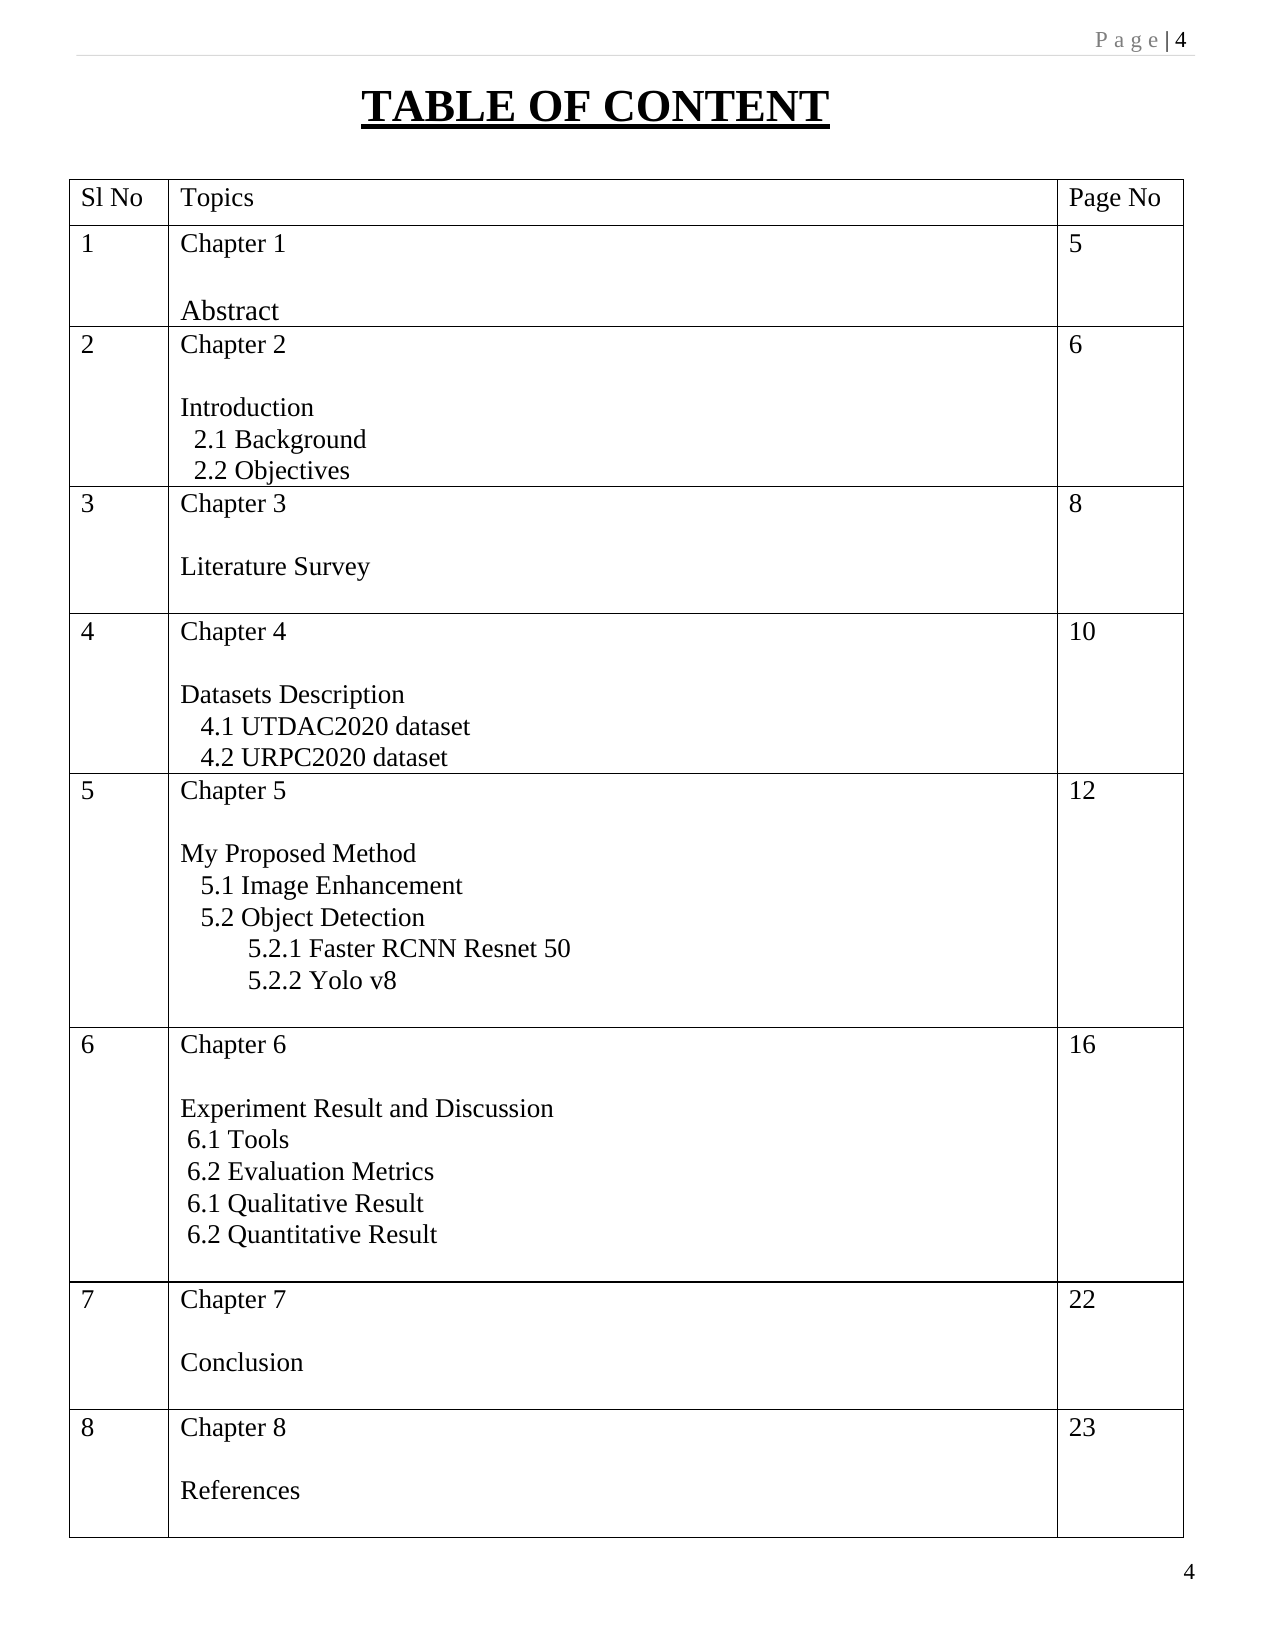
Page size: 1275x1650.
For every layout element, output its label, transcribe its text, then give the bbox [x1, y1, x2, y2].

table_cell 8 [70, 1410, 168, 1537]
table_cell Chapter 8 References [169, 1410, 1057, 1537]
table_cell 5 [70, 774, 168, 1027]
table_cell 10 [1058, 614, 1183, 773]
table_cell 8 [1058, 487, 1183, 613]
table_cell 4 [70, 614, 168, 773]
table_cell 6 [70, 1028, 168, 1281]
table_cell Chapter 1 Abstract [169, 226, 1057, 326]
table_cell Chapter 6 Experiment Result and Discussion 6.1 Tools 6.2 Evaluation Metrics 6.1 Qualitative Result 6.2 Quantitative Result [169, 1028, 1057, 1281]
table_cell 2 [70, 327, 168, 486]
table_cell Chapter 7 Conclusion [169, 1283, 1057, 1409]
table_cell 23 [1058, 1410, 1183, 1537]
text TABLE OF CONTENT [69, 78, 1122, 131]
table_cell Chapter 2 Introduction 2.1 Background 2.2 Objectives [169, 327, 1057, 486]
table_cell 12 [1058, 774, 1183, 1027]
table_cell 7 [70, 1283, 168, 1409]
table_cell Chapter 5 My Proposed Method 5.1 Image Enhancement 5.2 Object Detection 5.2.1 Faster RCNN Resnet 50 5.2.2 Yolo v8 [169, 774, 1057, 1027]
table_header Sl No [70, 180, 168, 225]
table_cell 22 [1058, 1283, 1183, 1409]
table_cell 16 [1058, 1028, 1183, 1281]
table_cell Chapter 3 Literature Survey [169, 487, 1057, 613]
table_cell 3 [70, 487, 168, 613]
table_cell Chapter 4 Datasets Description 4.1 UTDAC2020 dataset 4.2 URPC2020 dataset [169, 614, 1057, 773]
table_cell 6 [1058, 327, 1183, 486]
table_cell 5 [1058, 226, 1183, 326]
table_header Topics [169, 180, 1057, 225]
table_header Page No [1058, 180, 1183, 225]
table_cell 1 [70, 226, 168, 326]
